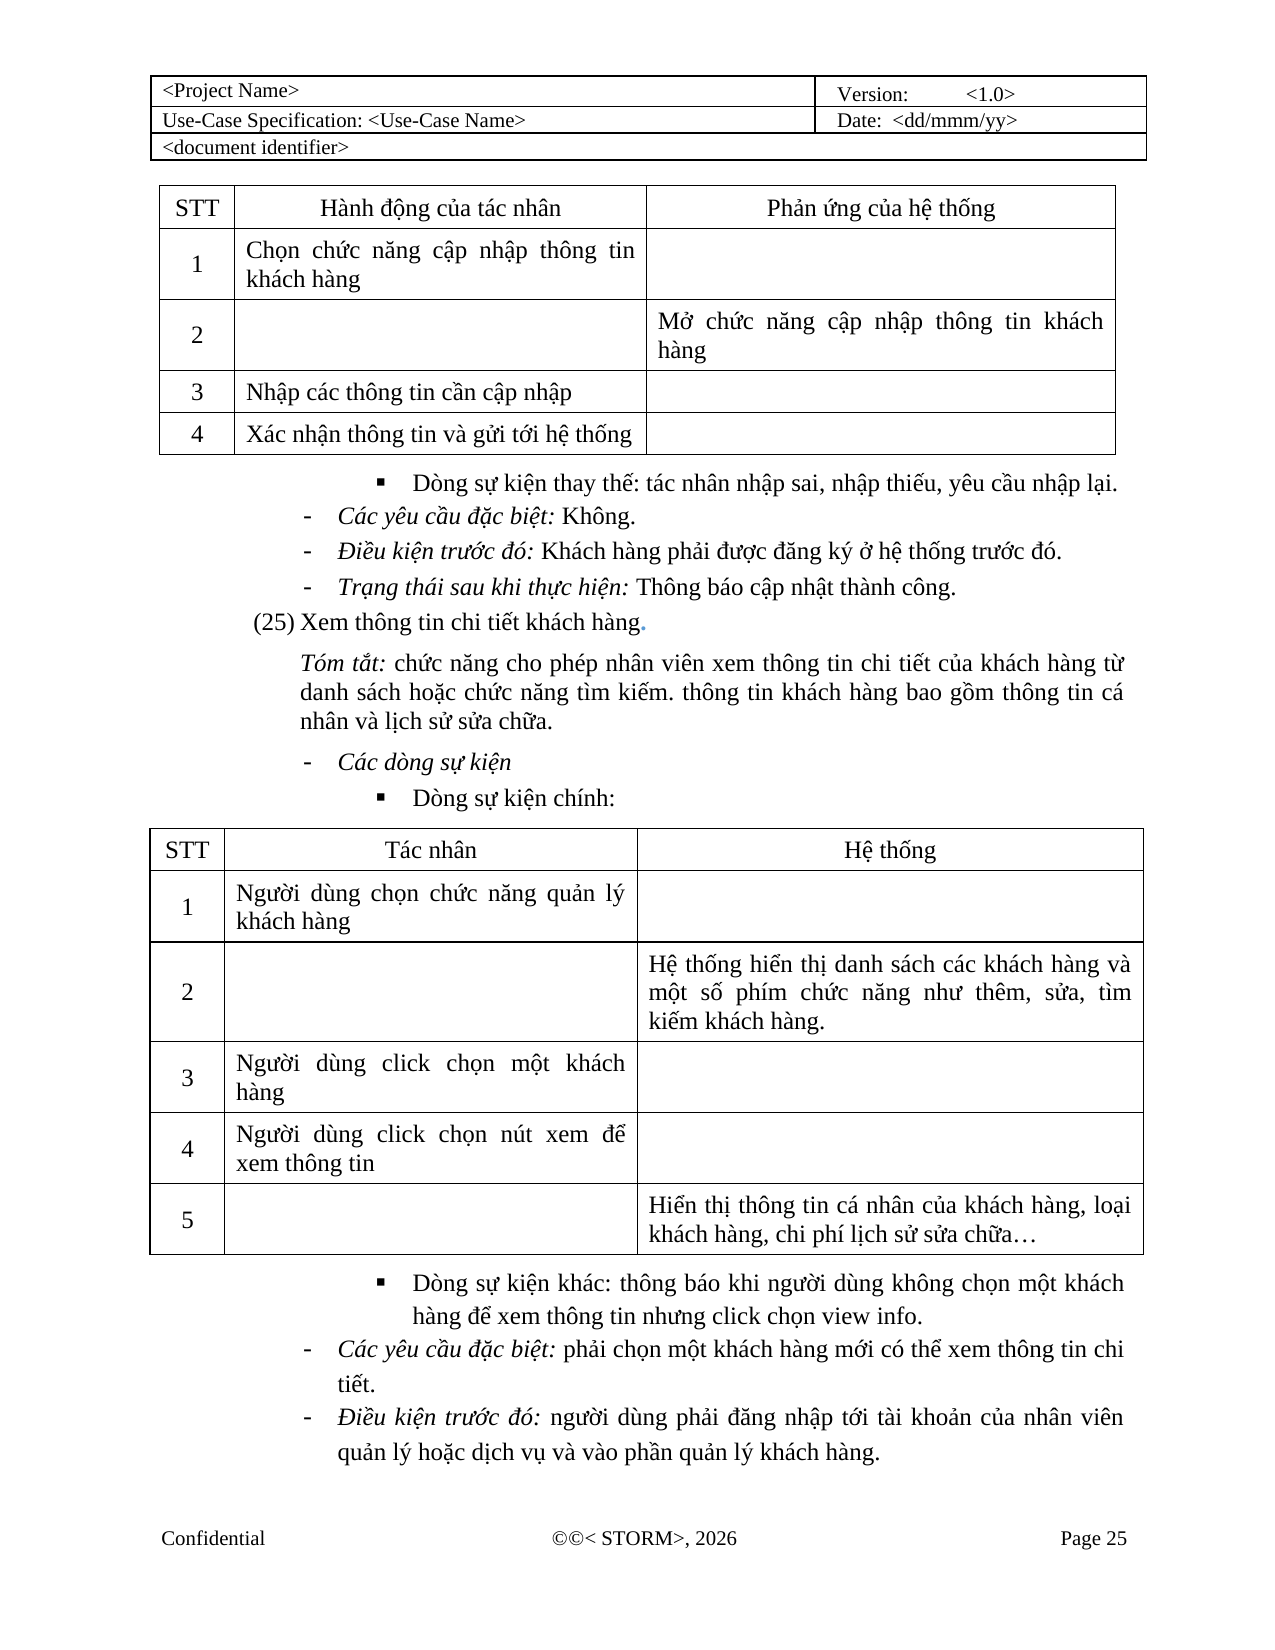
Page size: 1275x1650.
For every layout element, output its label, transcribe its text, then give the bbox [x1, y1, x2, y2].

list Điều kiện trước đó: Khách hàng phải được đăng ký ở hệ thống trước đó. [300, 536, 1125, 567]
table_cell Người dùng click chọn một khách hàng [225, 1042, 637, 1112]
table_cell [638, 1113, 1143, 1183]
table_cell 4 [151, 1113, 224, 1183]
table_header STT [151, 829, 224, 870]
table_cell Người dùng chọn chức năng quản lý khách hàng [225, 871, 637, 941]
list Dòng sự kiện khác: thông báo khi người dùng không chọn một khách hàng để xem thông tin nhưng click chọn view info. [375, 1268, 1125, 1330]
text Tóm tắt: chức năng cho phép nhân viên xem thông tin chi tiết của khách hàng từ danh sách hoặc chức năng tìm kiếm. thông tin khách hàng bao gồm thông tin cá nhân và lịch sử sửa chữa. [300, 648, 1125, 735]
table_header STT [160, 186, 234, 228]
table_cell [225, 943, 637, 1041]
list Các dòng sự kiện [300, 747, 1125, 778]
table_cell Mở chức năng cập nhập thông tin khách hàng [647, 300, 1115, 370]
table_cell [235, 300, 646, 370]
table_cell Người dùng click chọn nút xem để xem thông tin [225, 1113, 637, 1183]
table_cell [647, 371, 1115, 412]
table_cell 1 [160, 229, 234, 299]
table_cell [638, 871, 1143, 941]
table_cell Hệ thống hiển thị danh sách các khách hàng và một số phím chức năng như thêm, sửa, tìm kiếm khách hàng. [638, 943, 1143, 1041]
table_cell [647, 229, 1115, 299]
table_header Hành động của tác nhân [235, 186, 646, 228]
list Xem thông tin chi tiết khách hàng. [253, 607, 1125, 636]
table_cell [225, 1184, 637, 1254]
table_cell 4 [160, 413, 234, 454]
table_header Tác nhân [225, 829, 637, 870]
table_header Phản ứng của hệ thống [647, 186, 1115, 228]
list Các yêu cầu đặc biệt: phải chọn một khách hàng mới có thể xem thông tin chi tiết. [300, 1334, 1125, 1398]
table_cell Hiển thị thông tin cá nhân của khách hàng, loại khách hàng, chi phí lịch sử sửa chữa… [638, 1184, 1143, 1254]
table_cell 3 [151, 1042, 224, 1112]
table_cell 3 [160, 371, 234, 412]
table_cell 1 [151, 871, 224, 941]
table_cell 2 [160, 300, 234, 370]
table_cell 2 [151, 943, 224, 1041]
list Điều kiện trước đó: người dùng phải đăng nhập tới tài khoản của nhân viên quản lý hoặc dịch vụ và vào phần quản lý khách hàng. [300, 1402, 1125, 1466]
table_cell Nhập các thông tin cần cập nhập [235, 371, 646, 412]
list Dòng sự kiện chính: [375, 783, 1125, 811]
list Dòng sự kiện thay thế: tác nhân nhập sai, nhập thiếu, yêu cầu nhập lại. [375, 468, 1125, 497]
table_header Hệ thống [638, 829, 1143, 870]
table_cell Chọn chức năng cập nhập thông tin khách hàng [235, 229, 646, 299]
table_cell [647, 413, 1115, 454]
table_cell 5 [151, 1184, 224, 1254]
table_cell [638, 1042, 1143, 1112]
list Các yêu cầu đặc biệt: Không. [300, 501, 1125, 532]
list Trạng thái sau khi thực hiện: Thông báo cập nhật thành công. [300, 572, 1125, 603]
table_cell Xác nhận thông tin và gửi tới hệ thống [235, 413, 646, 454]
